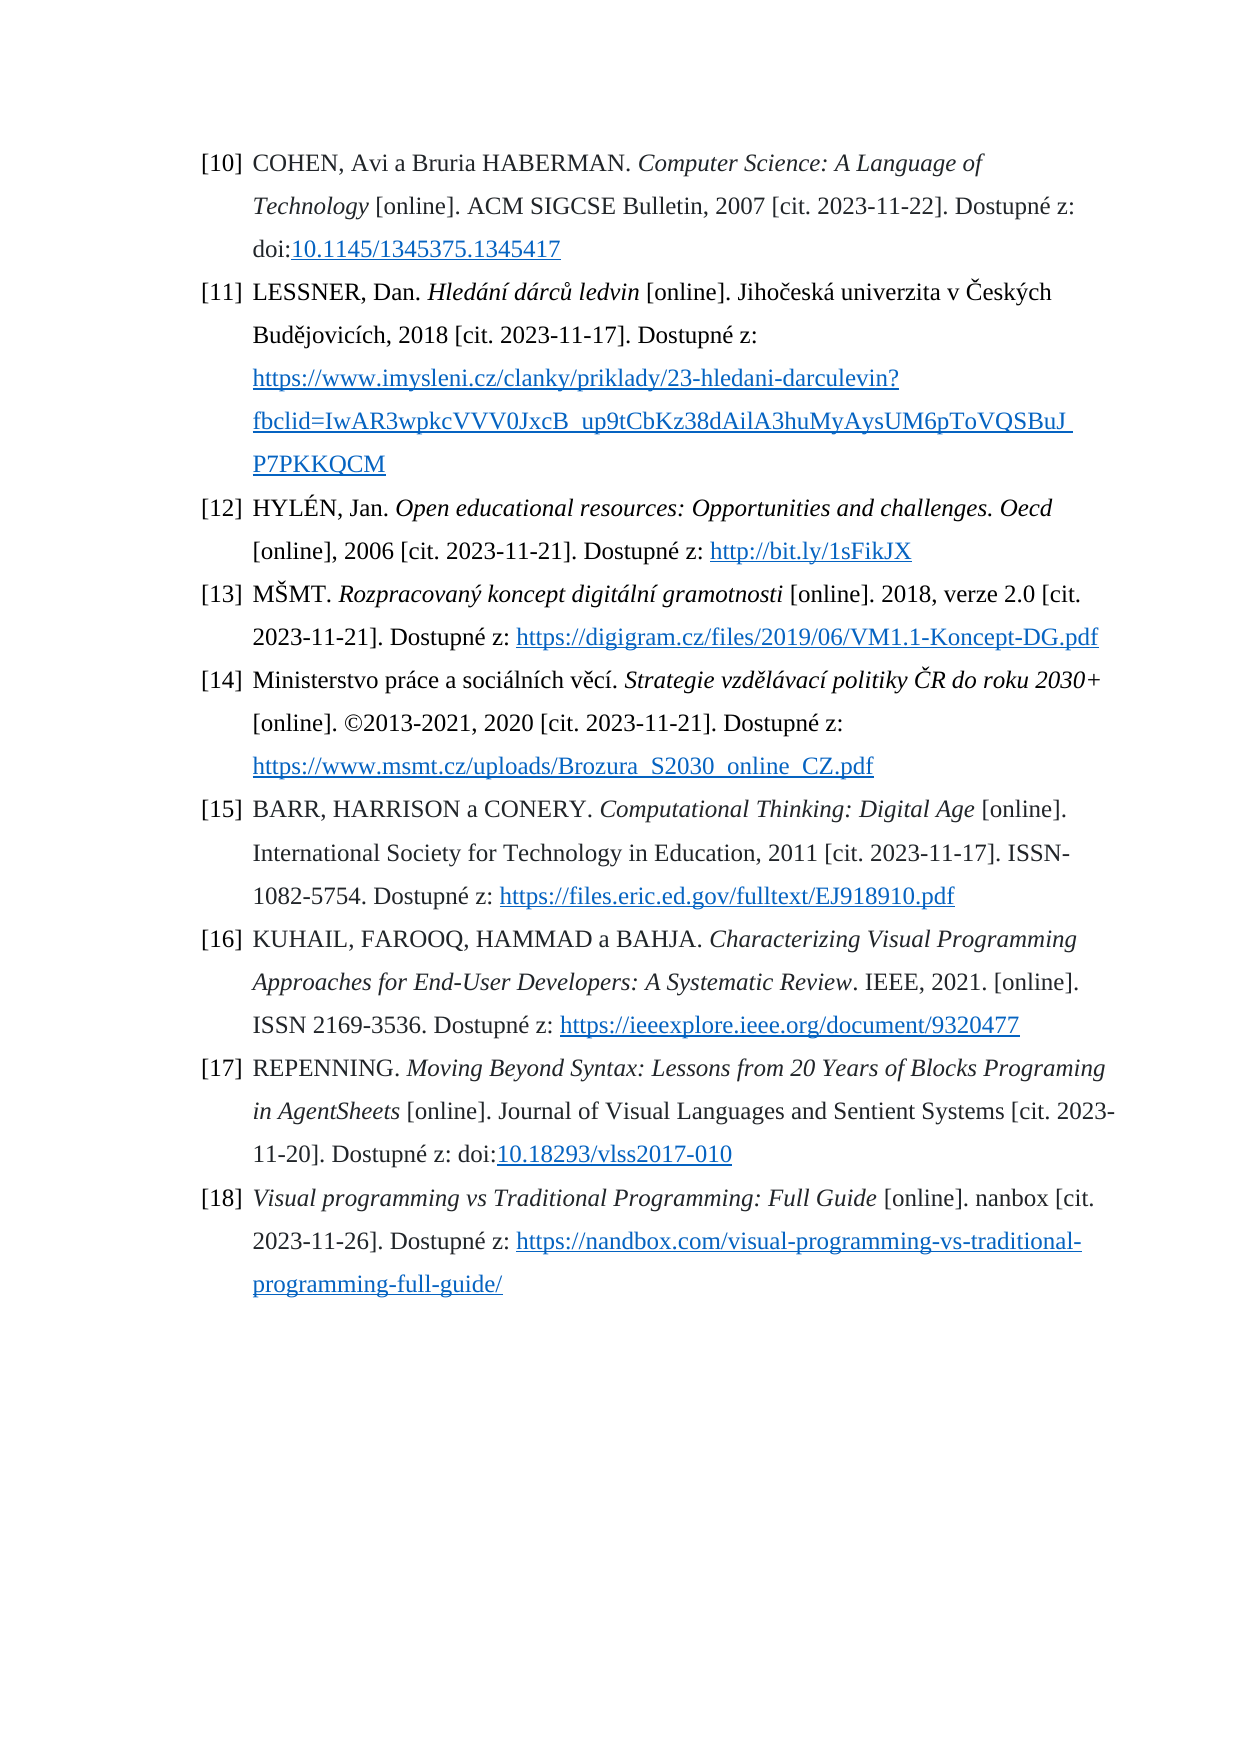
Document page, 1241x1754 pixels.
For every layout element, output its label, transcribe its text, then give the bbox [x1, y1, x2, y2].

list Ministerstvo práce a sociálních věcí. Strategie vzdělávací politiky ČR do roku 2030+ [online]. ©2013-2021, 2020 [cit. 2023-11-21]. Dostupné z: https://www.msmt.cz/uploads/Brozura_S2030_online_CZ.pdf [201, 665, 1122, 780]
list KUHAIL, FAROOQ, HAMMAD a BAHJA. Characterizing Visual Programming Approaches for End-User Developers: A Systematic Review. IEEE, 2021. [online]. ISSN 2169-3536. Dostupné z: https://ieeexplore.ieee.org/document/9320477 [201, 924, 1122, 1039]
list COHEN, Avi a Bruria HABERMAN. Computer Science: A Language of Technology [online]. ACM SIGCSE Bulletin, 2007 [cit. 2023-11-22]. Dostupné z: doi:10.1145/1345375.1345417 [201, 148, 1122, 263]
list REPENNING. Moving Beyond Syntax: Lessons from 20 Years of Blocks Programing in AgentSheets [online]. Journal of Visual Languages and Sentient Systems [cit. 2023-11-20]. Dostupné z: doi:10.18293/vlss2017-010 [201, 1053, 1122, 1168]
list HYLÉN, Jan. Open educational resources: Opportunities and challenges. Oecd [online], 2006 [cit. 2023-11-21]. Dostupné z: http://bit.ly/1sFikJX [201, 493, 1122, 564]
list MŠMT. Rozpracovaný koncept digitální gramotnosti [online]. 2018, verze 2.0 [cit. 2023-11-21]. Dostupné z: https://digigram.cz/files/2019/06/VM1.1-Koncept-DG.pdf [201, 579, 1122, 651]
list Visual programming vs Traditional Programming: Full Guide [online]. nanbox [cit. 2023-11-26]. Dostupné z: https://nandbox.com/visual-programming-vs-traditional-programming-full-guide/ [201, 1183, 1122, 1298]
list LESSNER, Dan. Hledání dárců ledvin [online]. Jihočeská univerzita v Českých Budějovicích, 2018 [cit. 2023-11-17]. Dostupné z: https://www.imysleni.cz/clanky/priklady/23-hledani-darculevin?fbclid=IwAR3wpkcVVV0JxcB_up9tCbKz38dAilA3huMyAysUM6pToVQSBuJ P7PKKQCM [201, 277, 1122, 478]
list BARR, HARRISON a CONERY. Computational Thinking: Digital Age [online]. International Society for Technology in Education, 2011 [cit. 2023-11-17]. ISSN-1082-5754. Dostupné z: https://files.eric.ed.gov/fulltext/EJ918910.pdf [201, 794, 1122, 909]
